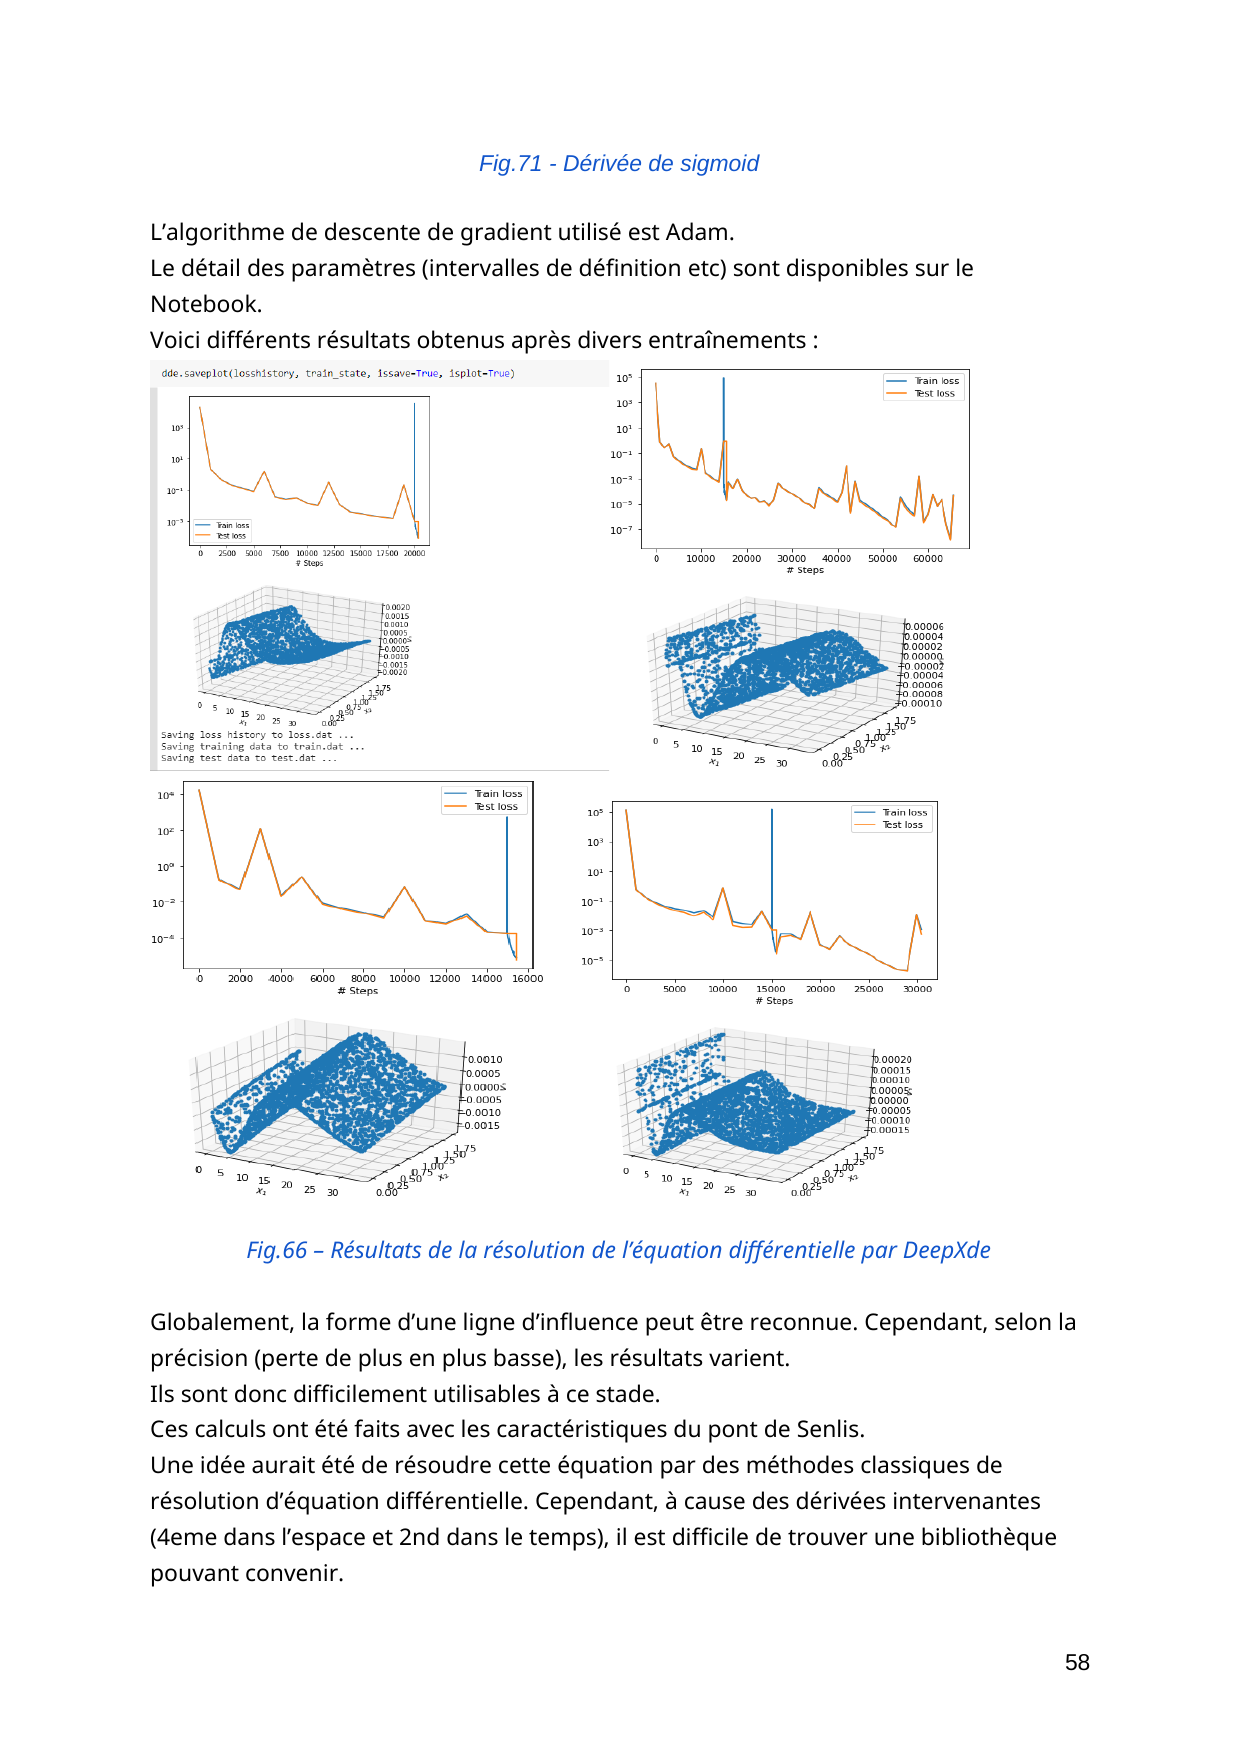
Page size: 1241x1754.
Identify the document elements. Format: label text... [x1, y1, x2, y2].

text Le détail des paramètres (intervalles de définition etc) sont disponibles sur le Notebook. [150, 252, 1090, 319]
text Une idée aurait été de résoudre cette équation par des méthodes classiques de résolution d’équation différentielle. Cependant, à cause des dérivées intervenantes (4eme dans l’espace et 2nd dans le temps), il est difficile de trouver une bibliothèque pouvant convenir. [150, 1449, 1090, 1588]
text L’algorithme de descente de gradient utilisé est Adam. [150, 216, 1090, 247]
text Fig.66 – Résultats de la résolution de l’équation différentielle par DeepXde [150, 1234, 1090, 1265]
picture [150, 774, 974, 1200]
text Ces calculs ont été faits avec les caractéristiques du pont de Senlis. [150, 1413, 1090, 1445]
text Ils sont donc difficilement utilisables à ce stade. [150, 1377, 1090, 1409]
text Voici différents résultats obtenus après divers entraînements : [150, 324, 1090, 355]
text Fig.71 - Dérivée de sigmoid [150, 150, 1090, 176]
text Globalement, la forme d’une ligne d’influence peut être reconnue. Cependant, selon la précision (perte de plus en plus basse), les résultats varient. [150, 1306, 1090, 1373]
picture [150, 360, 1038, 771]
